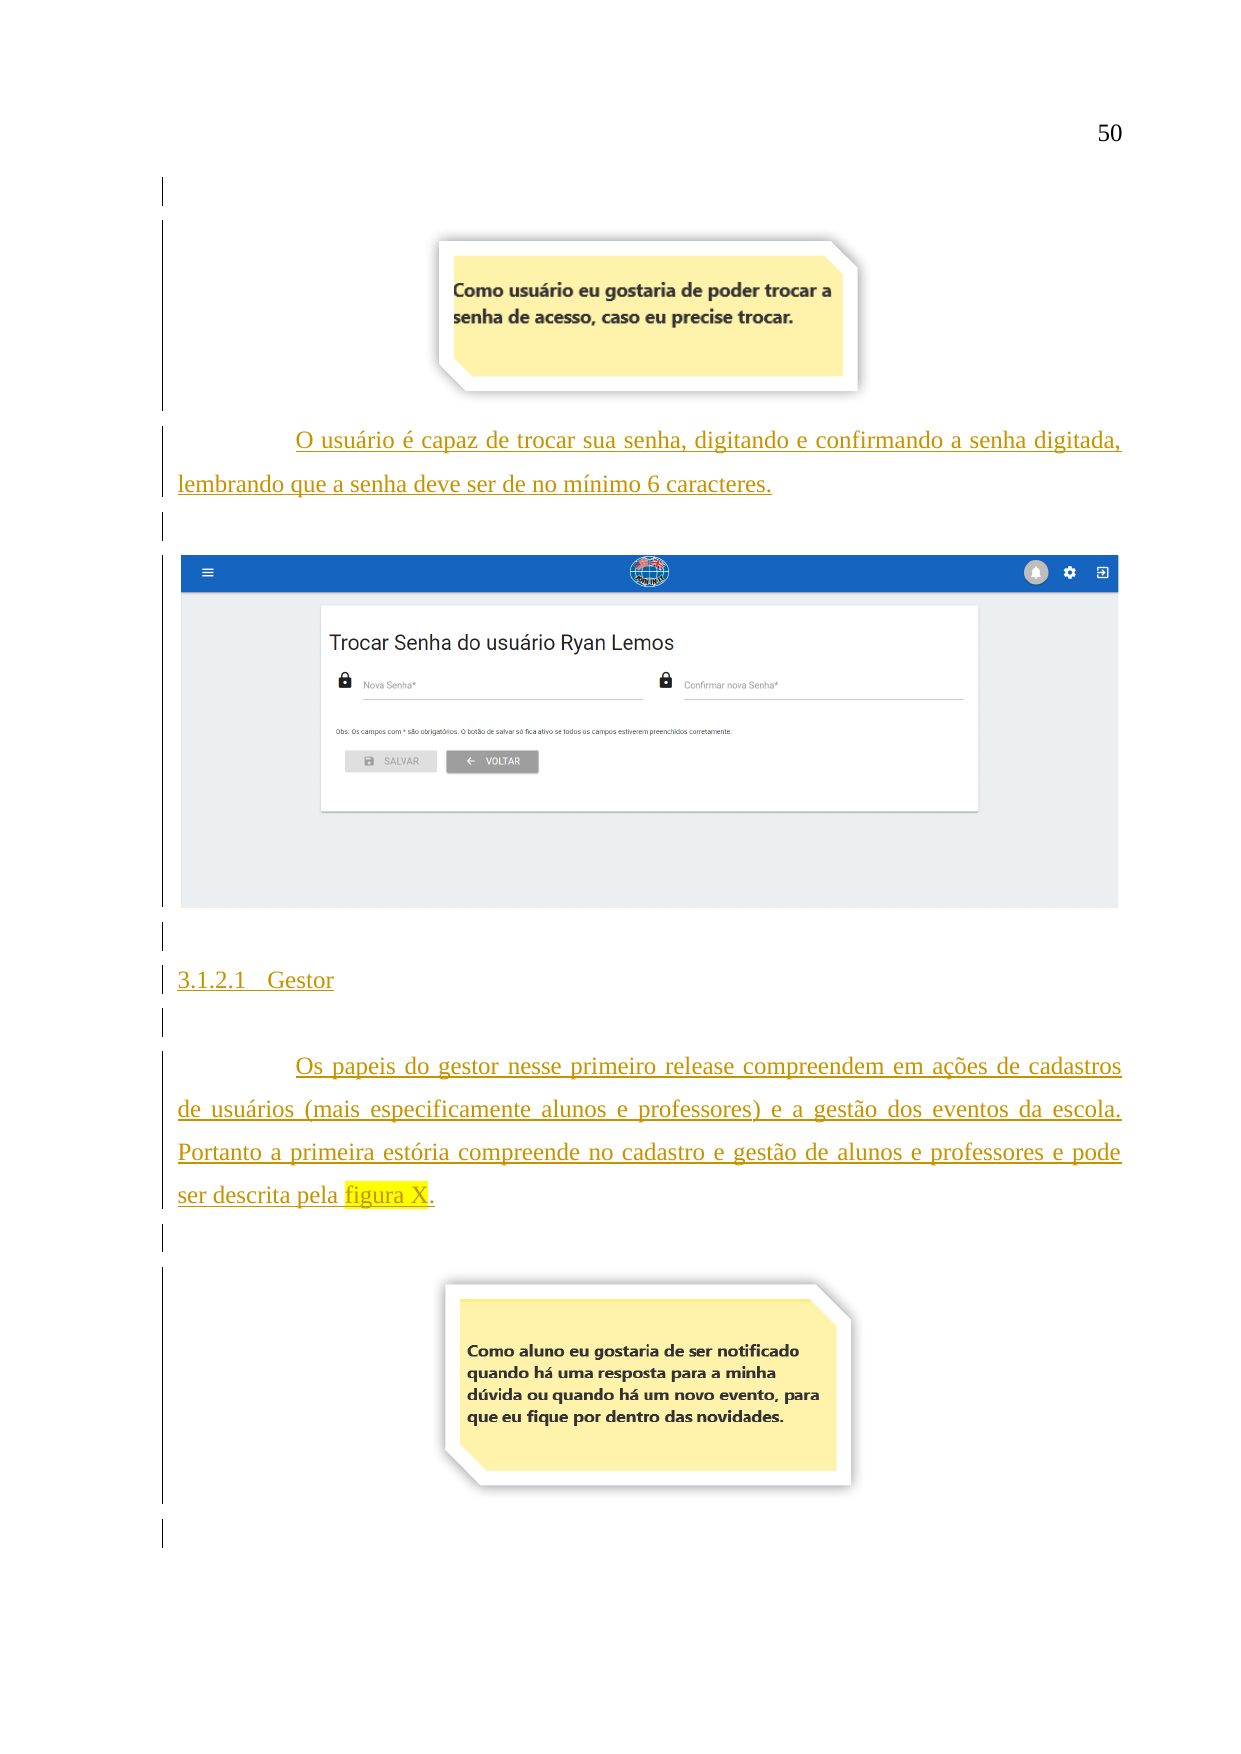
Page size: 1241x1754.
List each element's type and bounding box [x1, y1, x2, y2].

picture [181, 555, 1119, 908]
picture [454, 256, 843, 376]
picture [460, 1299, 836, 1470]
